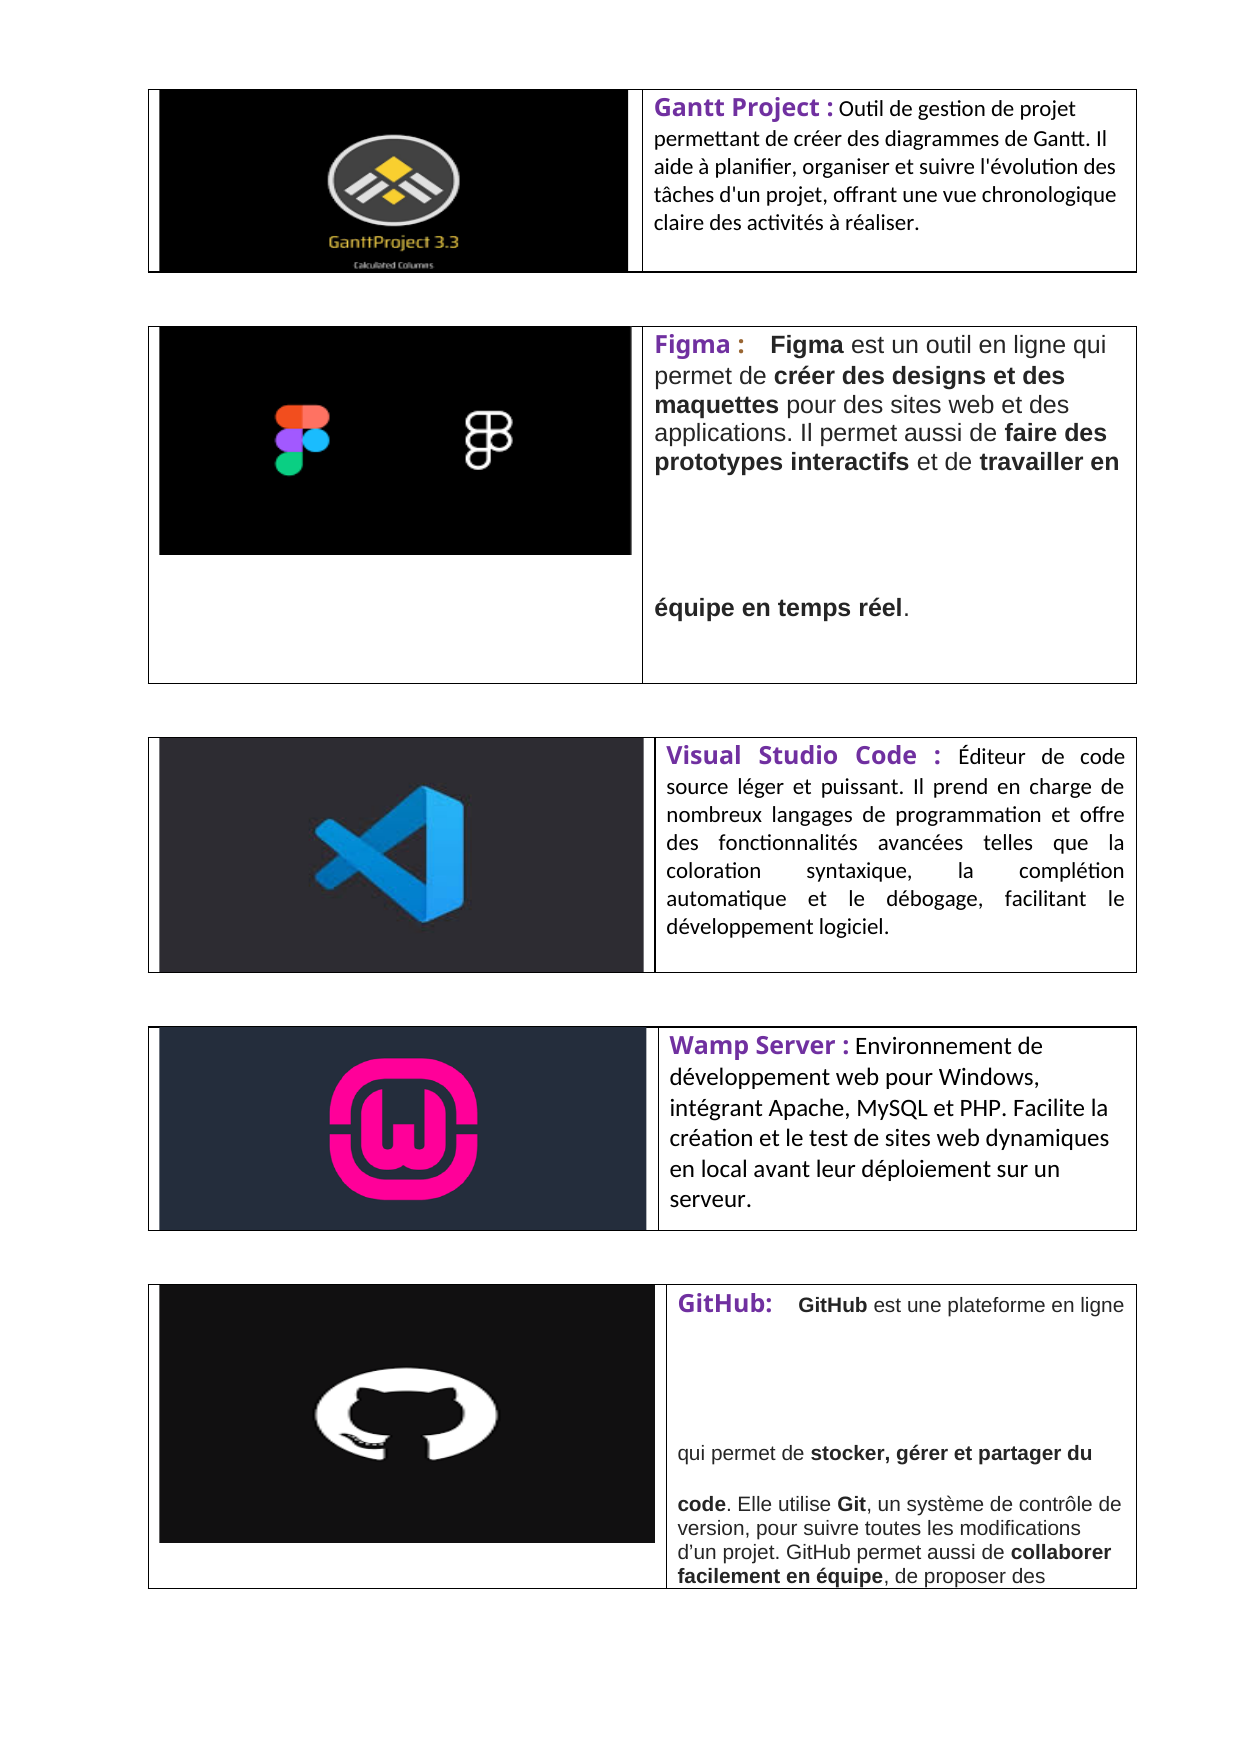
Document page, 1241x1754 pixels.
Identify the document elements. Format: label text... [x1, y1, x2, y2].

picture [159, 738, 644, 972]
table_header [667, 1285, 1136, 1588]
table_header [647, 1028, 658, 1230]
table_header [644, 738, 654, 972]
table_header [629, 90, 642, 271]
table_header [149, 90, 159, 271]
picture [159, 89, 629, 272]
table_header Visual Studio Code : Éditeur de code source léger et puissant. Il prend en charge de nombreux langages de programmation et offre des fonctionnalités avancées telles que la coloration syntaxique, la complétion automatique et le débogage, facilitant le développement logiciel. [656, 738, 1136, 972]
picture [159, 1027, 647, 1230]
table_header [149, 738, 159, 972]
table_header [149, 1028, 159, 1230]
picture [159, 326, 632, 555]
table_header Gantt Project : Outil de gestion de projet permettant de créer des diagrammes de Gantt. Il aide à planifier, organiser et suivre l'évolution des tâches d'un projet, offrant une vue chronologique claire des activités à réaliser. [643, 90, 1136, 271]
table_header Wamp Server : Environnement de développement web pour Windows, intégrant Apache, MySQL et PHP. Facilite la création et le test de sites web dynamiques en local avant leur déploiement sur un serveur. [659, 1028, 1136, 1230]
table_header [149, 1285, 666, 1588]
table_header Figma : Figma est un outil en ligne qui permet de créer des designs et des maquettes pour des sites web et des applications. Il permet aussi de faire des prototypes interactifs et de travailler en équipe en temps réel. [643, 327, 1136, 682]
table_header [149, 327, 642, 682]
picture [159, 1285, 655, 1543]
